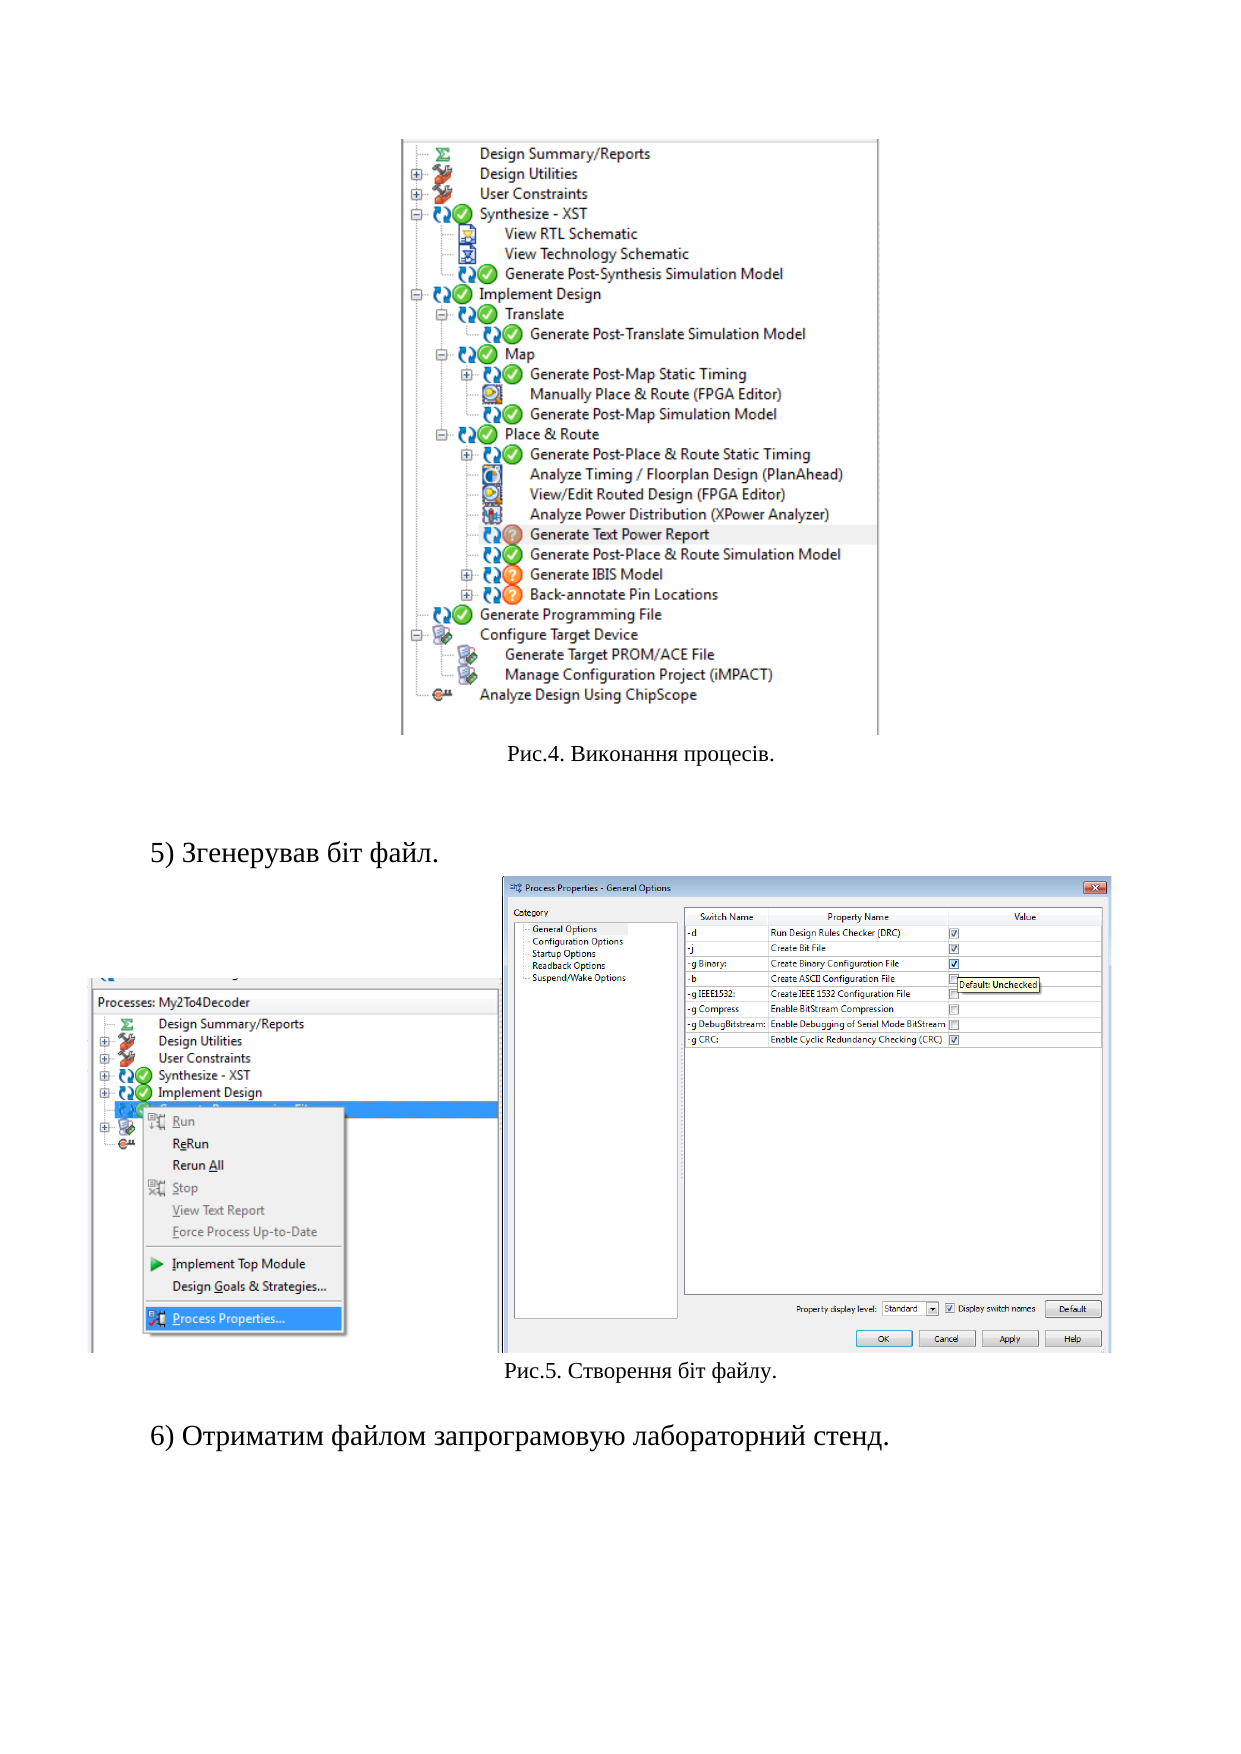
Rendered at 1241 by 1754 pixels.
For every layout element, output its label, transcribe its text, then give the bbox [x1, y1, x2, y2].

picture [401, 139, 880, 735]
list Згенерував біт файл. [150, 835, 1131, 869]
list Рис.5. Створення біт файлу. [150, 1357, 1131, 1384]
list Рис.4. Виконання процесів. [150, 740, 1131, 766]
picture [87, 876, 1112, 1353]
list Отриматим файлом запрограмовую лабораторний стенд. [150, 1418, 1131, 1452]
